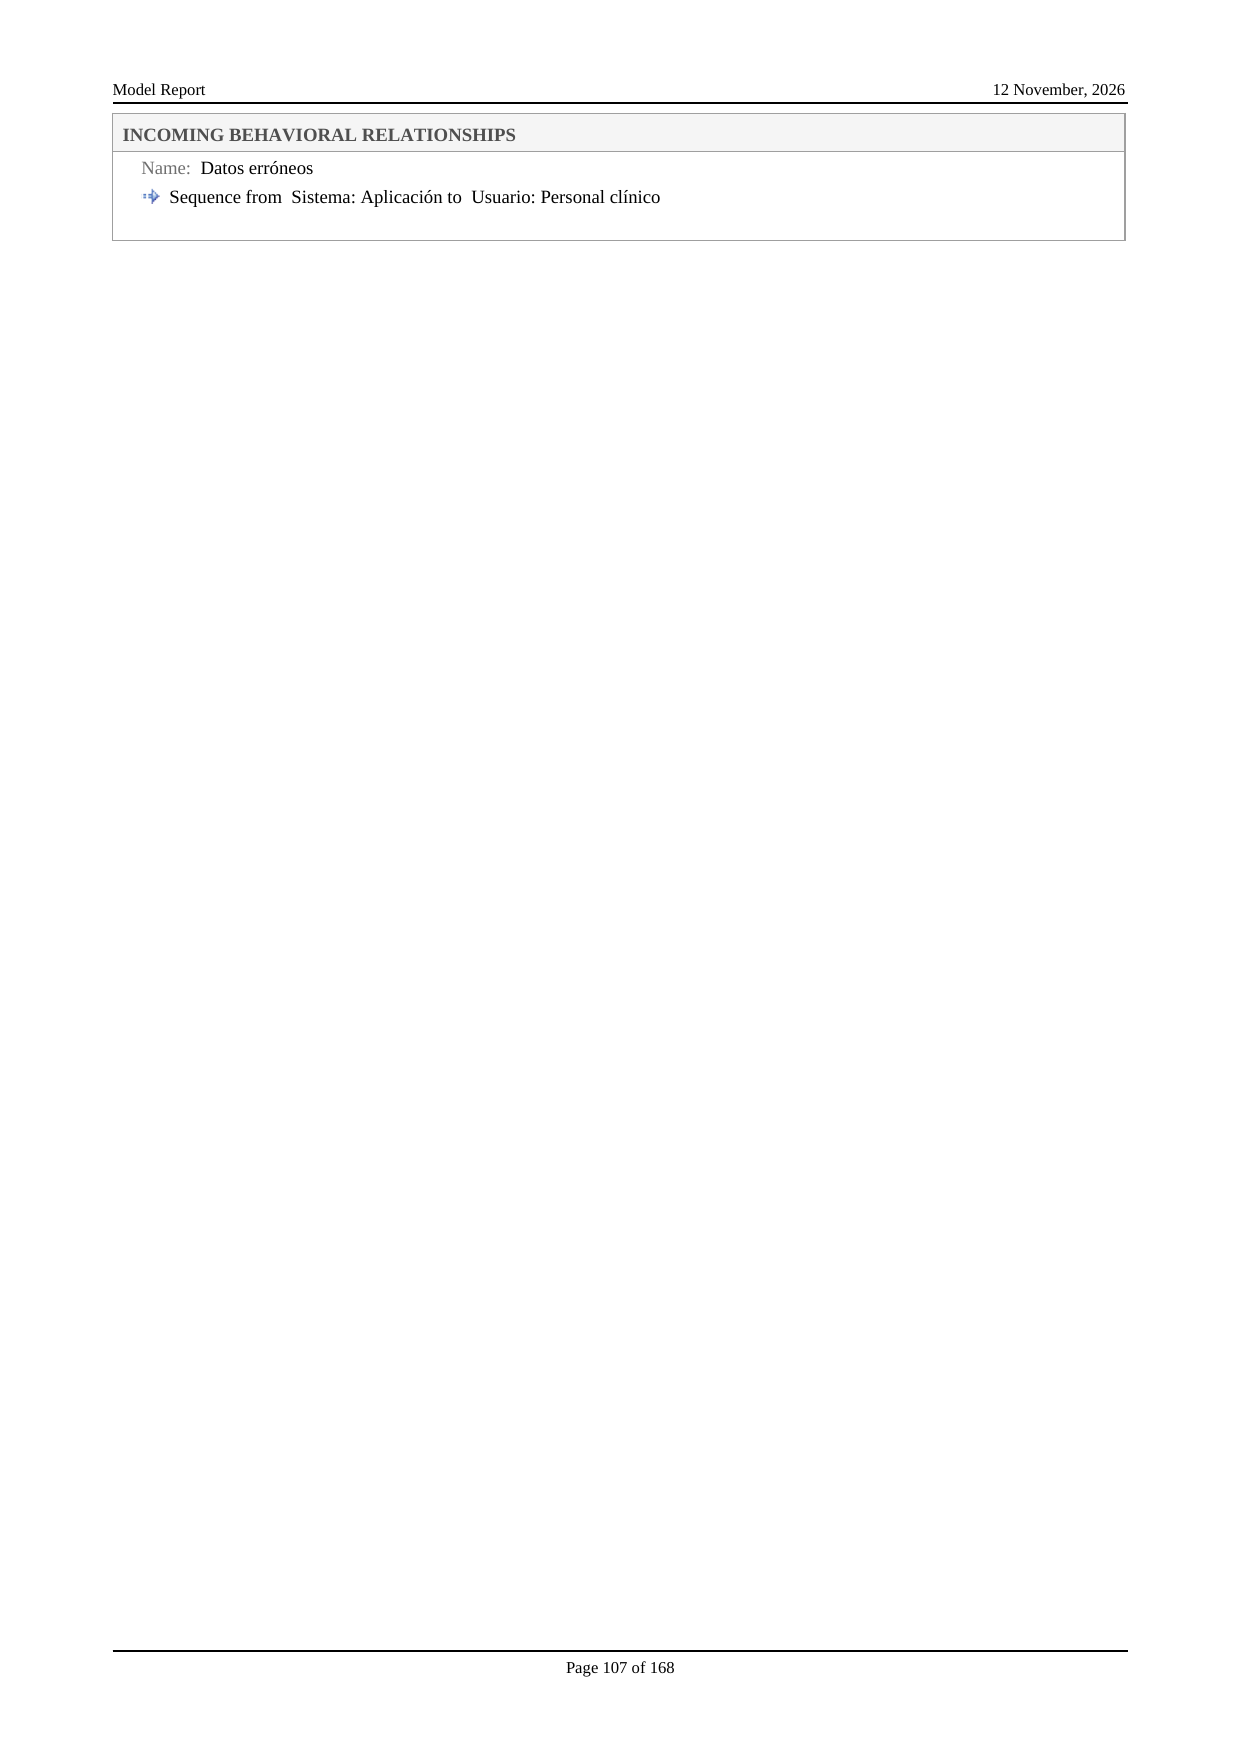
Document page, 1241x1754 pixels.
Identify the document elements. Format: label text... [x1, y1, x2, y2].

table_header INCOMING BEHAVIORAL RELATIONSHIPS [113, 114, 1124, 151]
picture [141, 184, 160, 204]
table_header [113, 152, 1124, 239]
